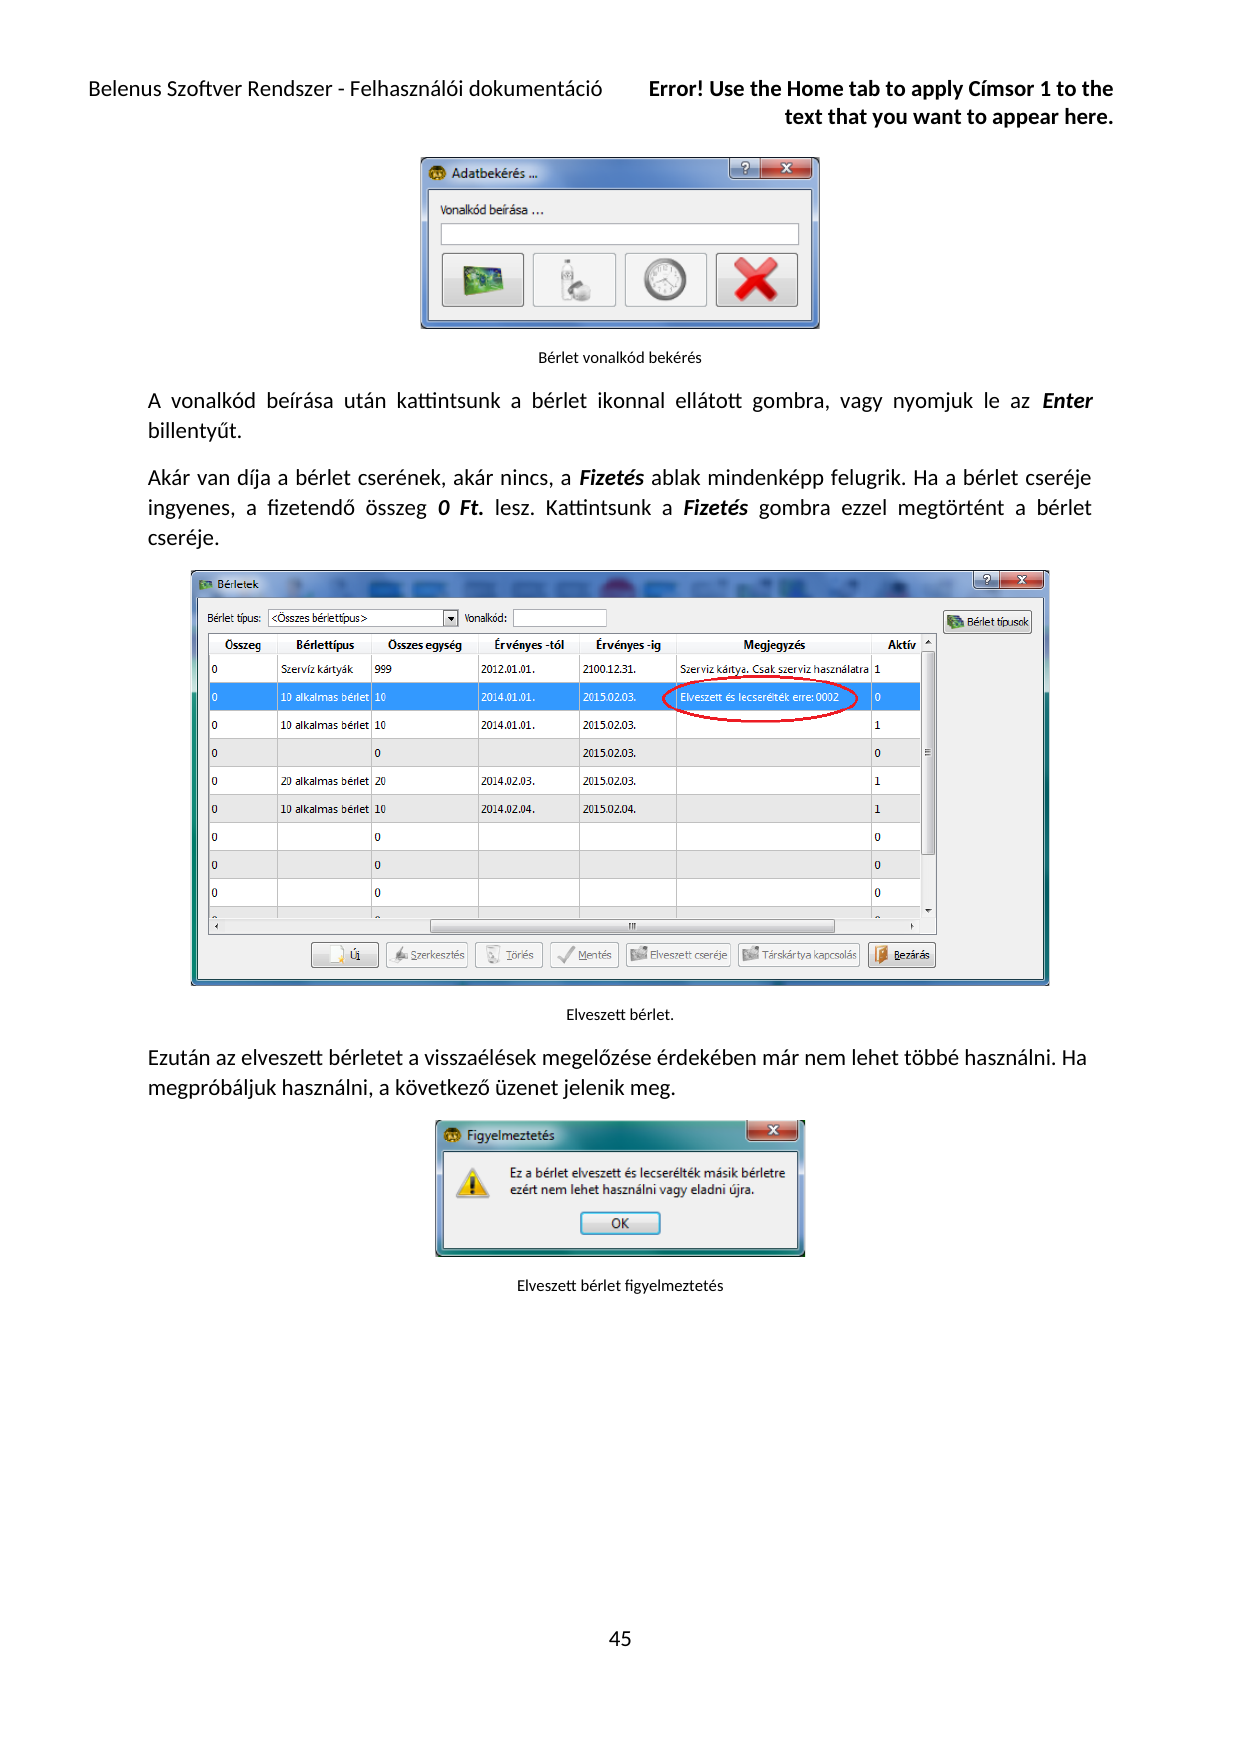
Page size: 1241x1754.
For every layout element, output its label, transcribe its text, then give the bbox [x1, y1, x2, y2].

picture [420, 157, 820, 329]
picture [435, 1120, 805, 1257]
text Bérlet vonalkód bekérés [148, 347, 1093, 368]
picture [190, 570, 1050, 986]
text Akár van díja a bérlet cserének, akár nincs, a Fizetés ablak mindenképp felugrik. Ha a bérlet cseréje ingyenes, a fizetendő összeg 0 Ft. lesz. Kattintsunk a Fizetés gombra ezzel megtörtént a bérlet cseréje. [148, 463, 1093, 551]
text Ezután az elveszett bérletet a visszaélések megelőzése érdekében már nem lehet többé használni. Ha megpróbáljuk használni, a következő üzenet jelenik meg. [148, 1043, 1093, 1101]
text A vonalkód beírása után kattintsunk a bérlet ikonnal ellátott gombra, vagy nyomjuk le az Enter billentyűt. [148, 386, 1093, 444]
text Elveszett bérlet figyelmeztetés [148, 1276, 1093, 1296]
text Elveszett bérlet. [148, 1004, 1093, 1024]
